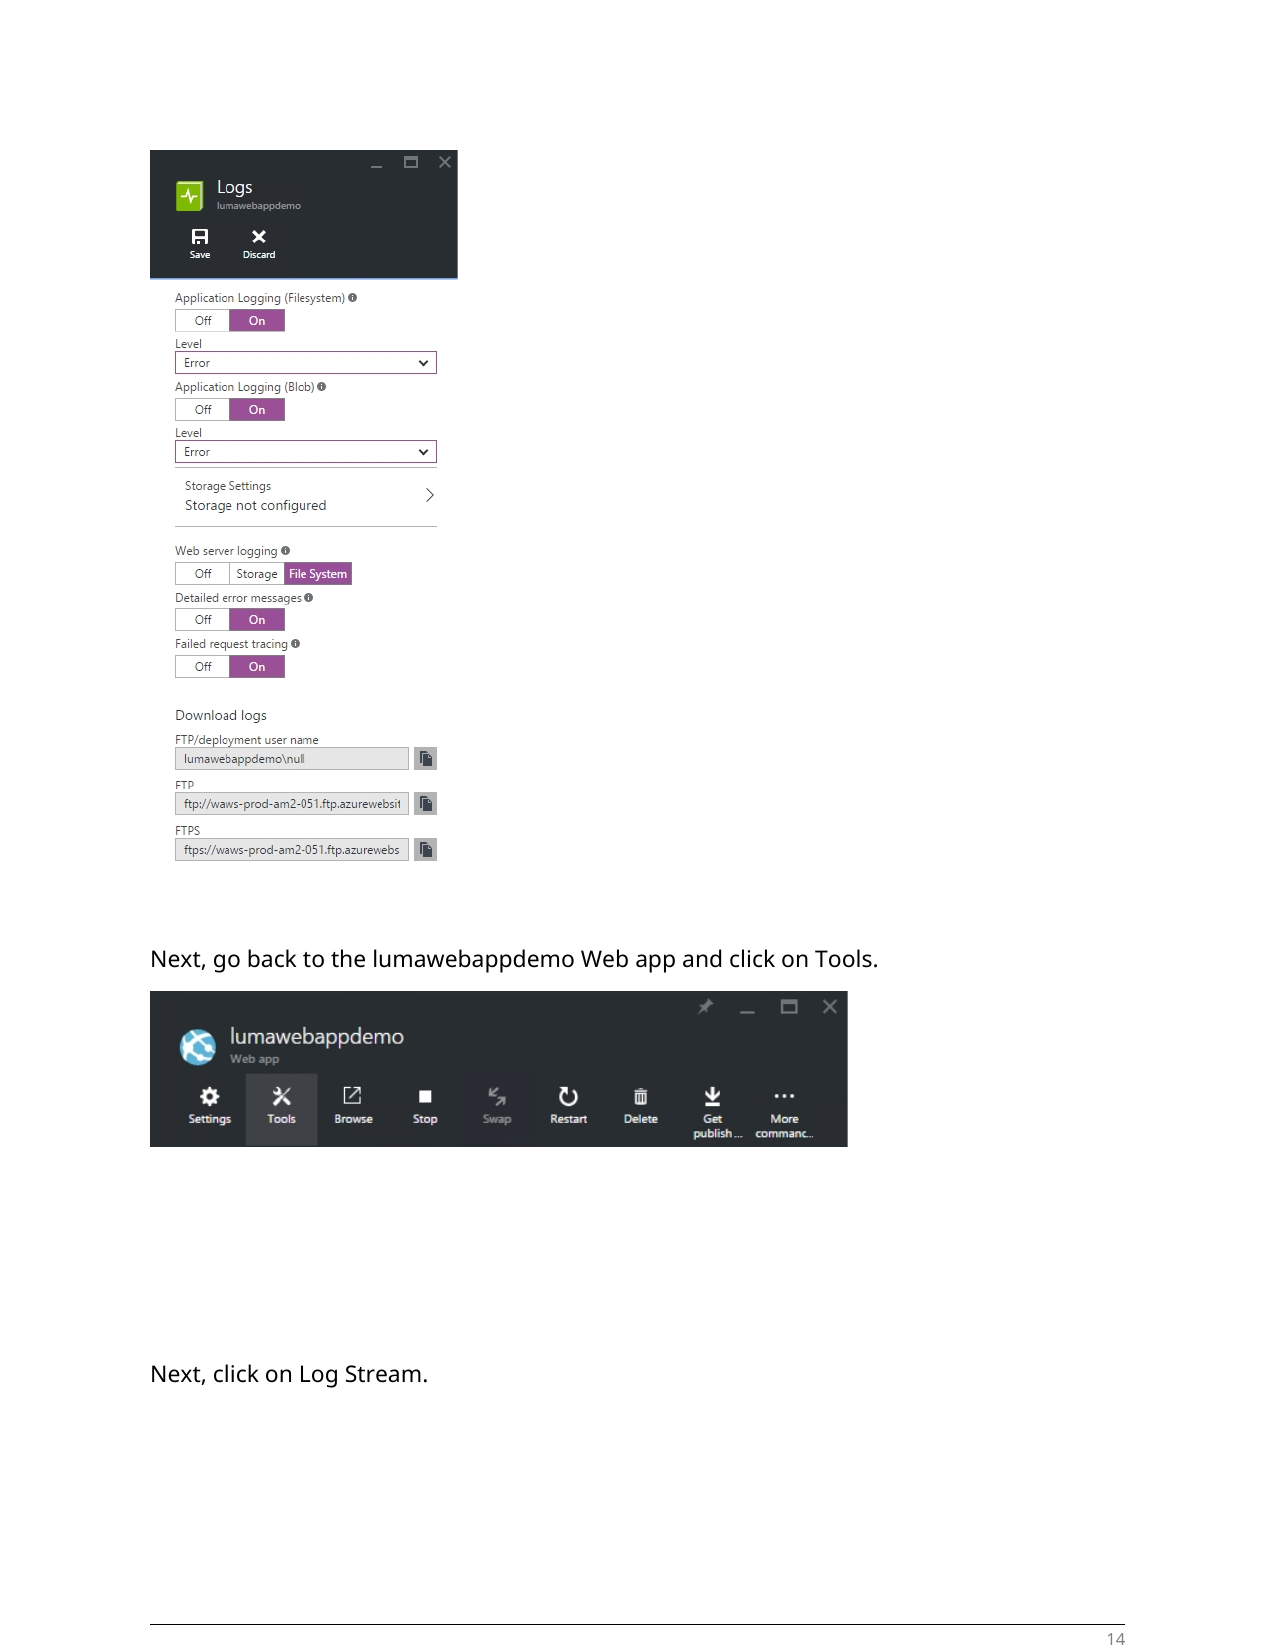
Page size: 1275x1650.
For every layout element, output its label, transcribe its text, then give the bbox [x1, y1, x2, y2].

picture [150, 991, 848, 1147]
text Next, go back to the lumawebappdemo Web app and click on Tools. [150, 943, 1125, 974]
picture [150, 150, 458, 878]
text Next, click on Log Stream. [150, 1358, 1125, 1389]
